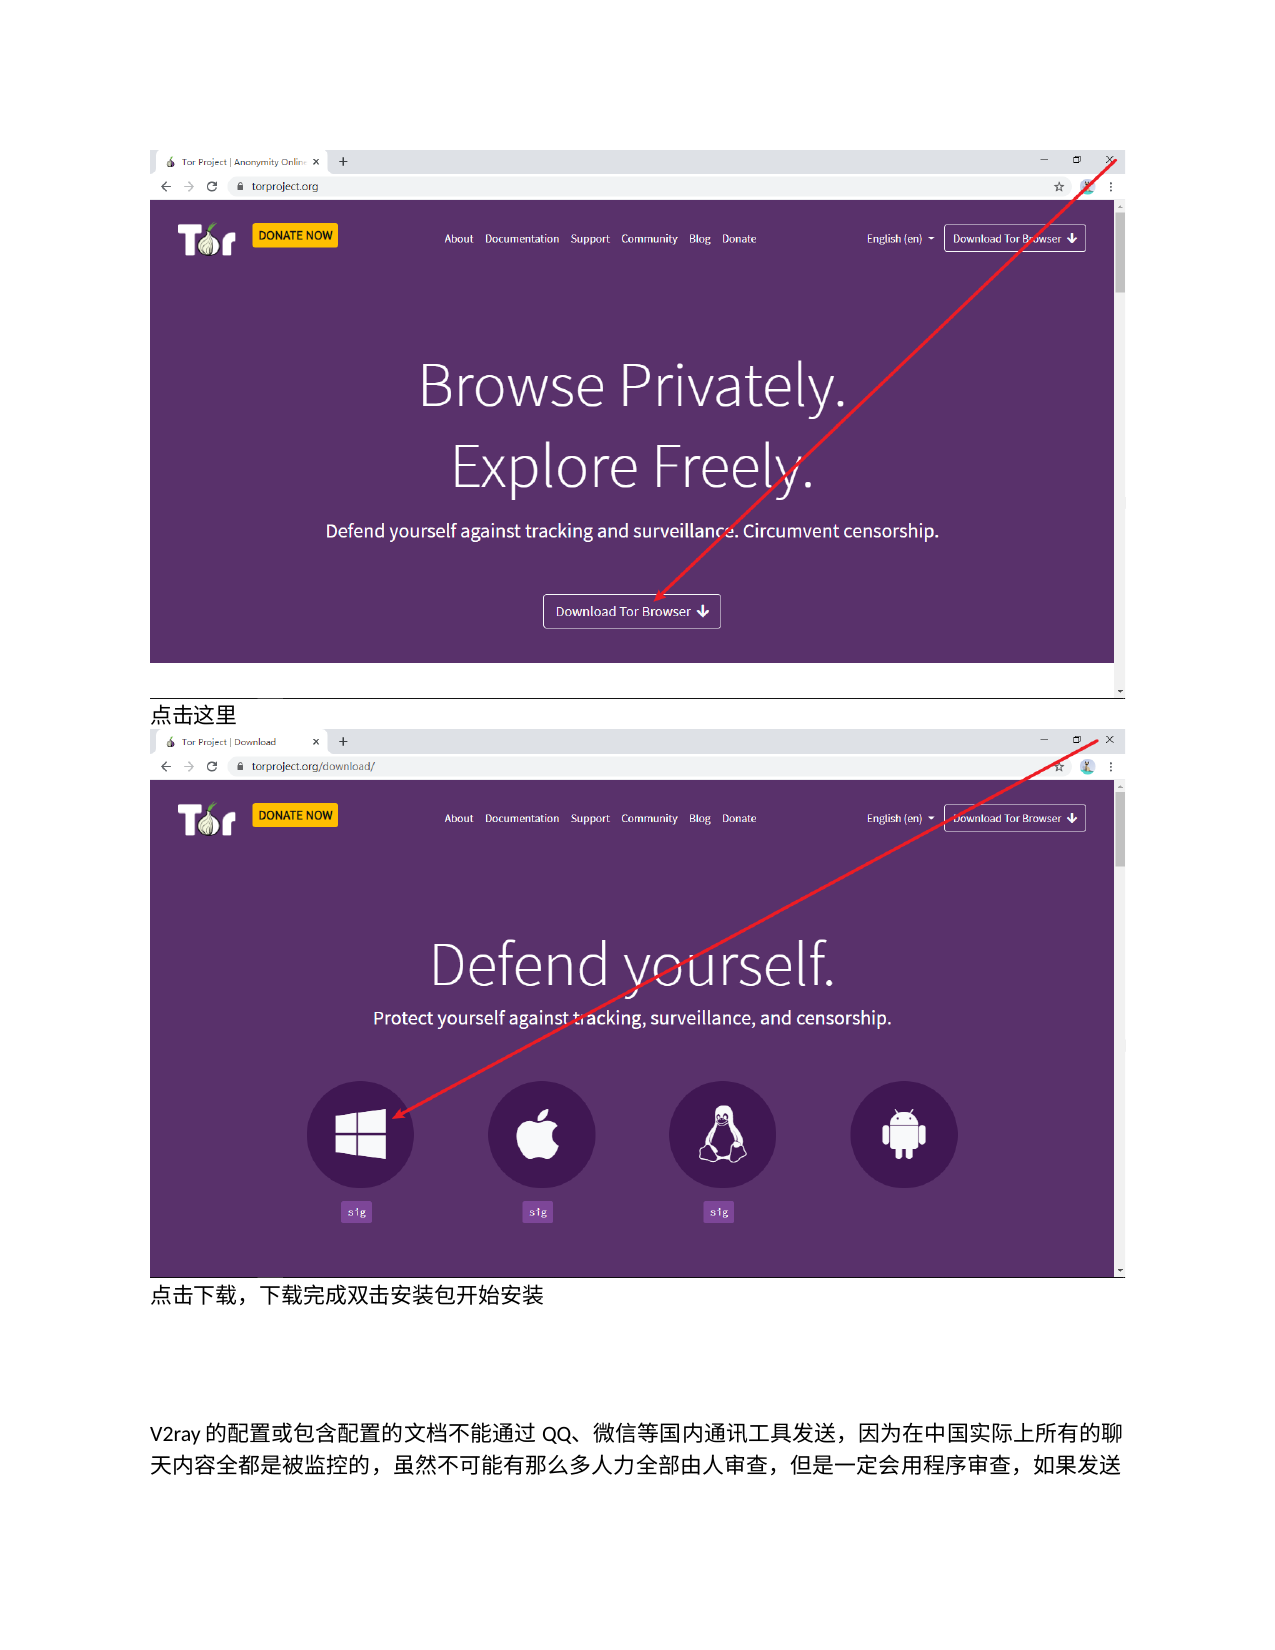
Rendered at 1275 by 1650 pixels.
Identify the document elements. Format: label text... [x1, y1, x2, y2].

picture [150, 729, 1125, 1278]
picture [150, 150, 1125, 699]
text 点击这里 [150, 699, 1125, 729]
text 点击下载，下载完成双击安装包开始安装 [150, 1278, 1125, 1309]
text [150, 1416, 1125, 1479]
